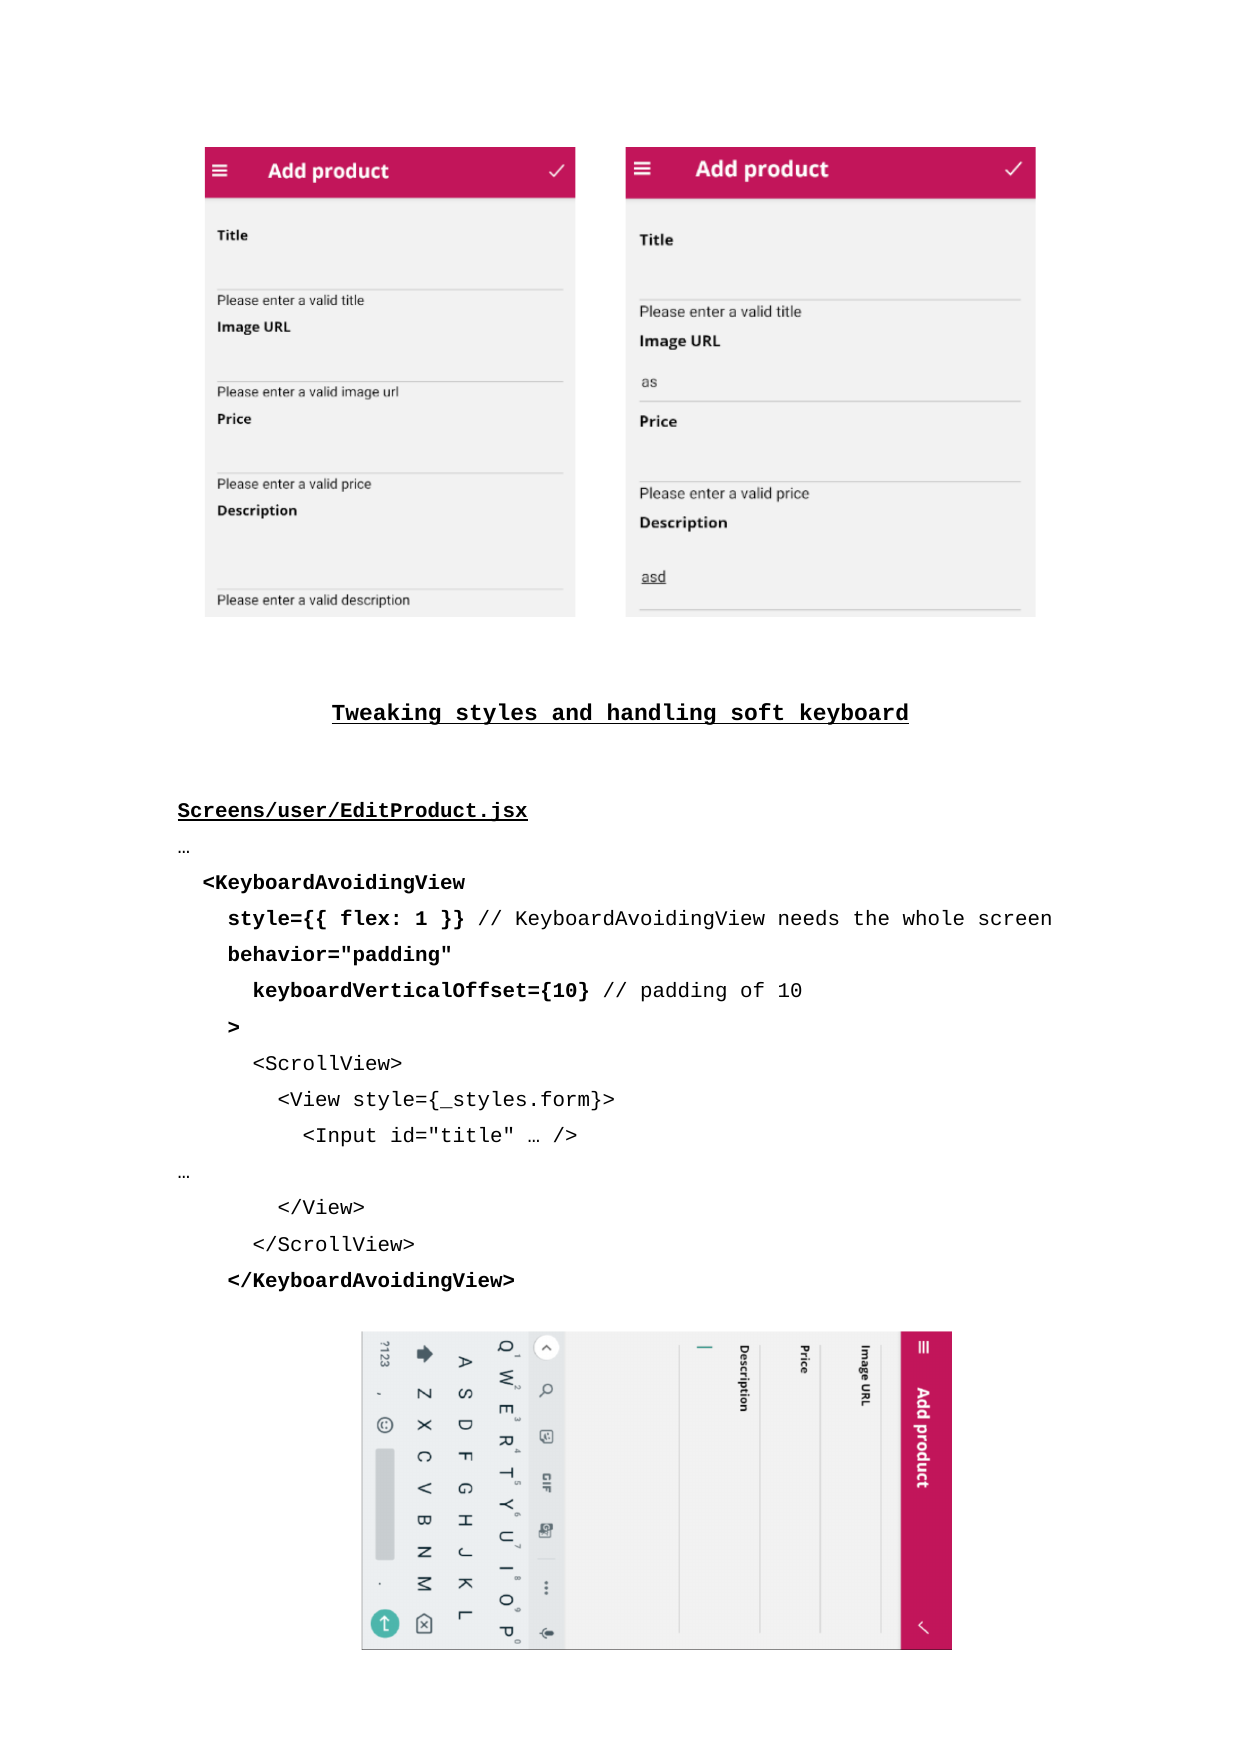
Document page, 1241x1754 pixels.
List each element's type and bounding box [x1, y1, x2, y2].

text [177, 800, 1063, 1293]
picture [625, 147, 1036, 617]
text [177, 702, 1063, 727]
picture [204, 147, 576, 617]
picture [362, 1332, 952, 1650]
